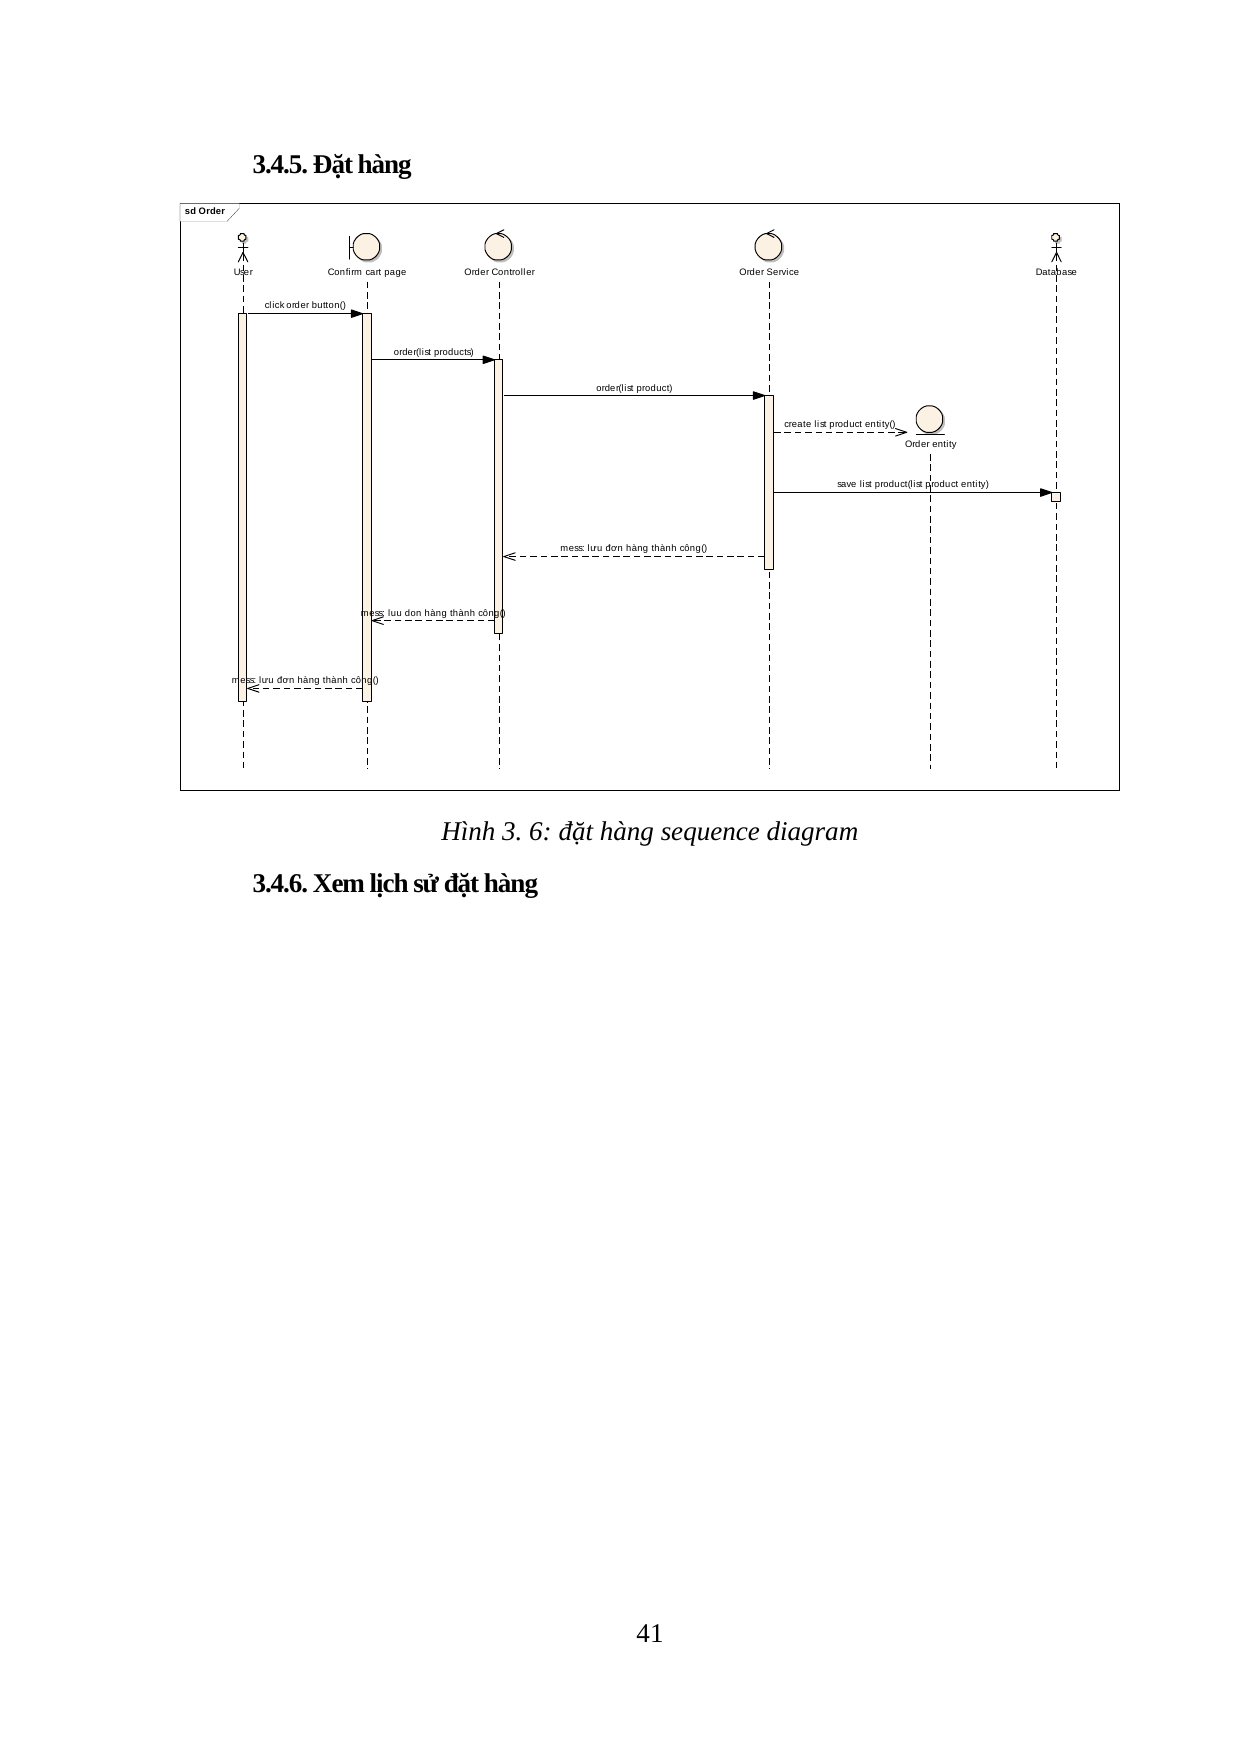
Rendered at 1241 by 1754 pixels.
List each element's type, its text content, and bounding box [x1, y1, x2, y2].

title 3.4.5. Đặt hàng [177, 148, 1122, 179]
title 3.4.6. Xem lịch sử đặt hàng [177, 868, 1122, 899]
